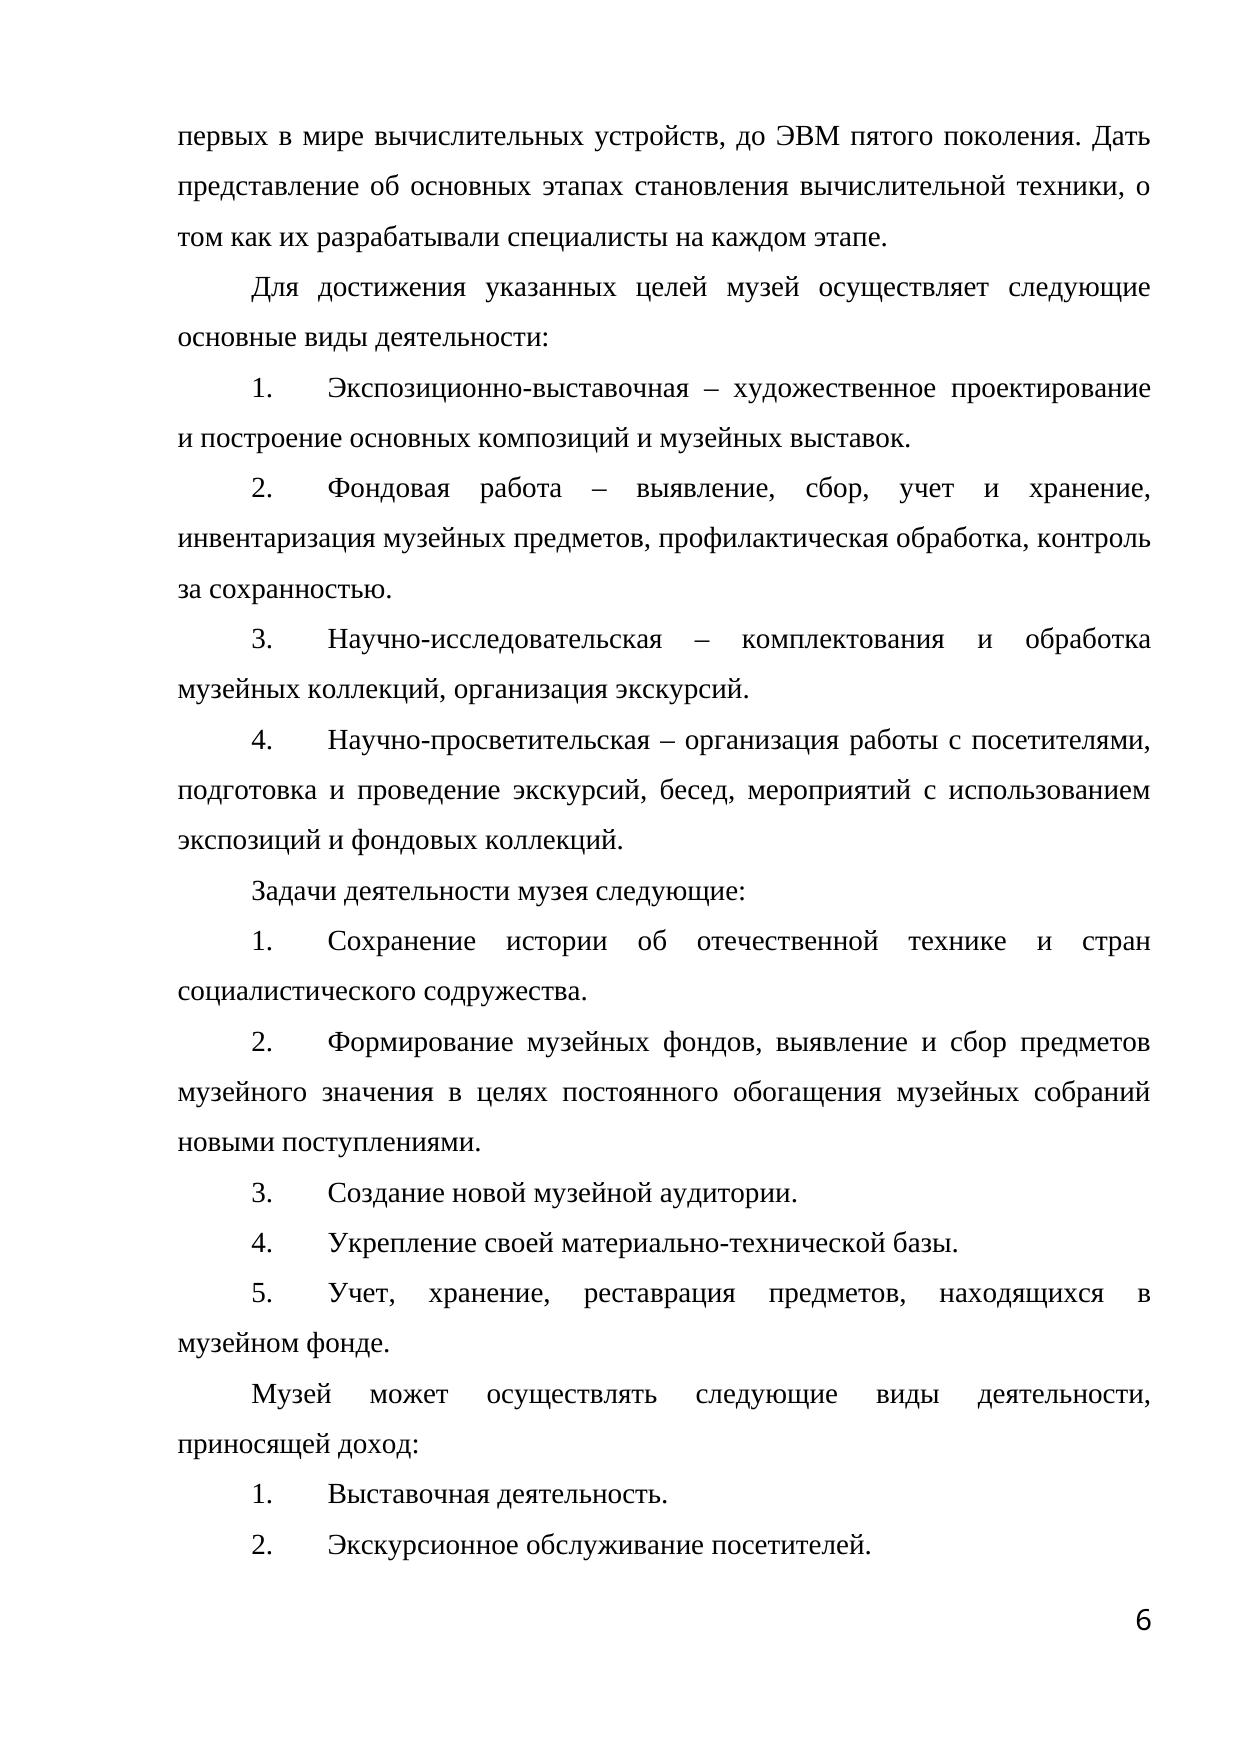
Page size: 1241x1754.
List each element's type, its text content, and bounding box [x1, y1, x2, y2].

list Научно-исследовательская – комплектования и обработка музейных коллекций, организация экскурсий. [177, 621, 1152, 705]
list Формирование музейных фондов, выявление и сбор предметов музейного значения в целях постоянного обогащения музейных собраний новыми поступлениями. [177, 1024, 1152, 1158]
list Научно-просветительская – организация работы с посетителями, подготовка и проведение экскурсий, бесед, мероприятий с использованием экспозиций и фондовых коллекций. [177, 722, 1152, 856]
list Учет, хранение, реставрация предметов, находящихся в музейном фонде. [177, 1275, 1152, 1359]
list Сохранение истории об отечественной технике и стран социалистического содружества. [177, 923, 1152, 1007]
text Задачи деятельности музея следующие: [177, 873, 1152, 906]
text Музей может осуществлять следующие виды деятельности, приносящей доход: [177, 1376, 1152, 1460]
list Выставочная деятельность. [177, 1477, 1152, 1510]
list Укрепление своей материально-технической базы. [177, 1225, 1152, 1258]
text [177, 118, 1152, 252]
list Экспозиционно-выставочная – художественное проектирование и построение основных композиций и музейных выставок. [177, 370, 1152, 453]
list Создание новой музейной аудитории. [177, 1175, 1152, 1208]
list Экскурсионное обслуживание посетителей. [177, 1527, 1152, 1560]
list Фондовая работа – выявление, сбор, учет и хранение, инвентаризация музейных предметов, профилактическая обработка, контроль за сохранностью. [177, 470, 1152, 604]
text Для достижения указанных целей музей осуществляет следующие основные виды деятельности: [177, 269, 1152, 353]
